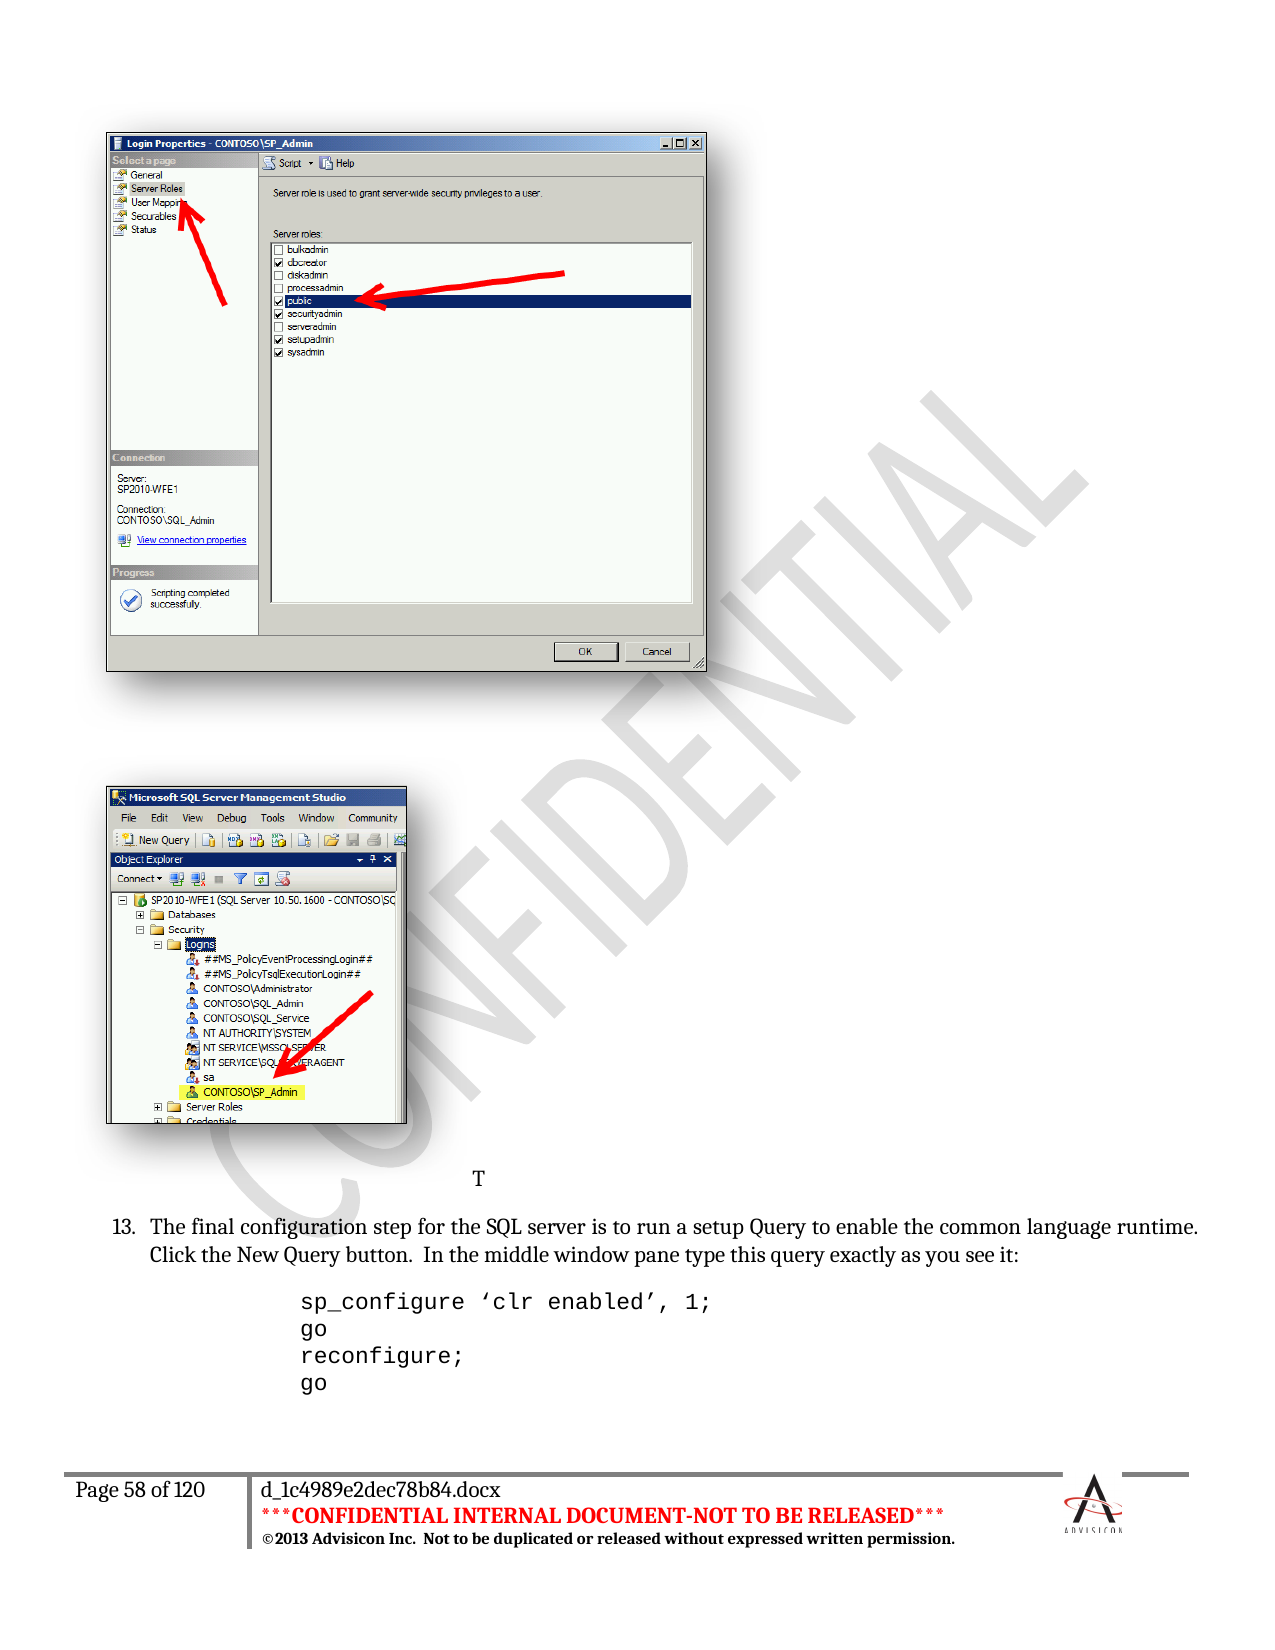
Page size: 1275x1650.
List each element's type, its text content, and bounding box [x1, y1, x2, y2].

picture [1062, 1472, 1086, 1507]
text T [75, 755, 1200, 1192]
picture [107, 133, 706, 671]
picture [107, 787, 406, 1123]
text go [300, 1372, 1200, 1397]
text sp_configure ‘clr enabled’, 1; [300, 1290, 1200, 1316]
list The final configuration step for the SQL server is to run a setup Query to enable the common language runtime. Click the New Query button. In the middle window pane type this query exactly as you see it: [112, 1214, 1200, 1268]
text reconfigure; [300, 1344, 1200, 1370]
text go [300, 1317, 1200, 1343]
